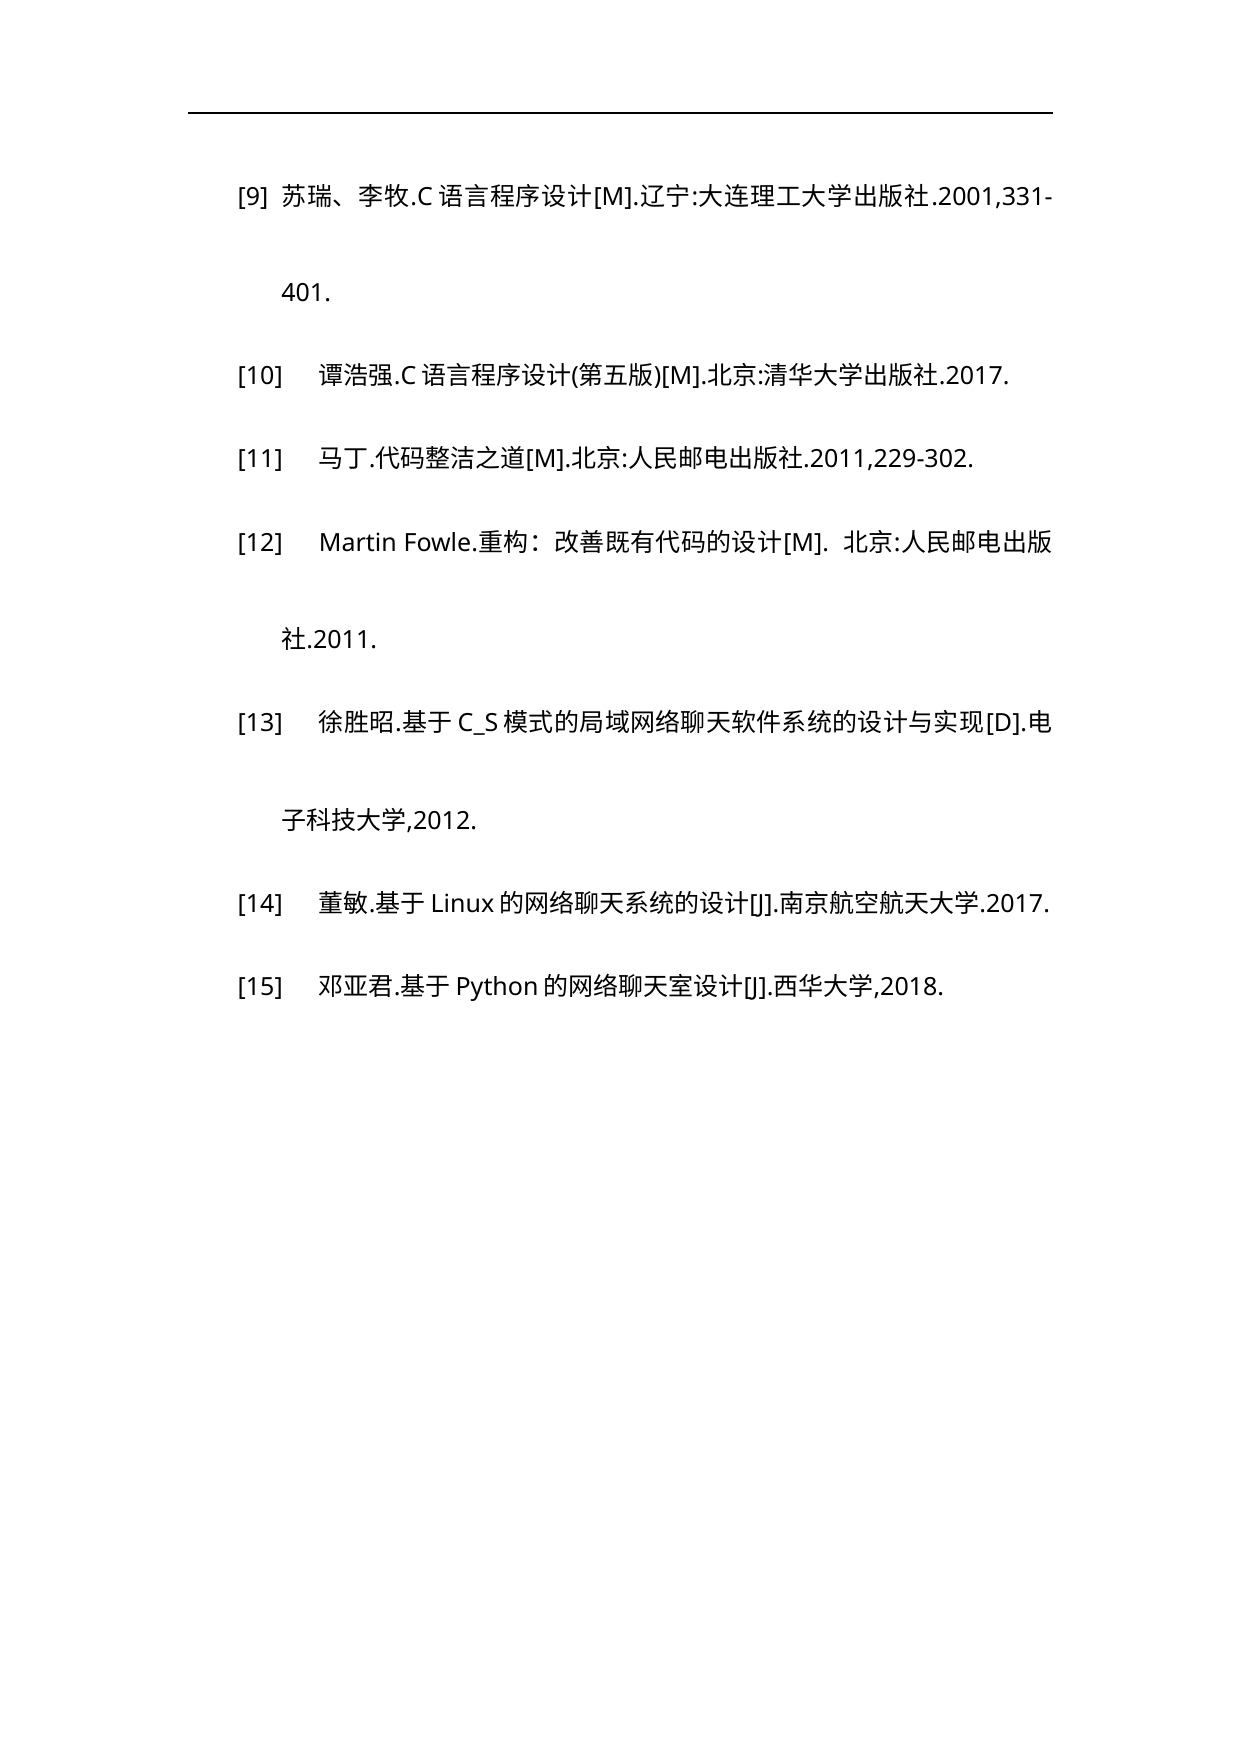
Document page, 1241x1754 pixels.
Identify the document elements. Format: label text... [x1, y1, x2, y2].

list 董敏.基于Linux的网络聊天系统的设计[J].南京航空航天大学.2017. [237, 869, 1053, 934]
list 徐胜昭.基于C_S模式的局域网络聊天软件系统的设计与实现[D].电子科技大学,2012. [237, 688, 1053, 851]
list 谭浩强.C语言程序设计(第五版)[M].北京:清华大学出版社.2017. [237, 341, 1053, 406]
list 苏瑞、李牧.C语言程序设计[M].辽宁:大连理工大学出版社.2001,331-401. [237, 162, 1053, 324]
list 邓亚君.基于Python的网络聊天室设计[J].西华大学,2018. [237, 952, 1053, 1017]
list Martin Fowle.重构：改善既有代码的设计[M]. 北京:人民邮电出版社.2011. [237, 508, 1053, 670]
list 马丁.代码整洁之道[M].北京:人民邮电出版社.2011,229-302. [237, 424, 1053, 489]
